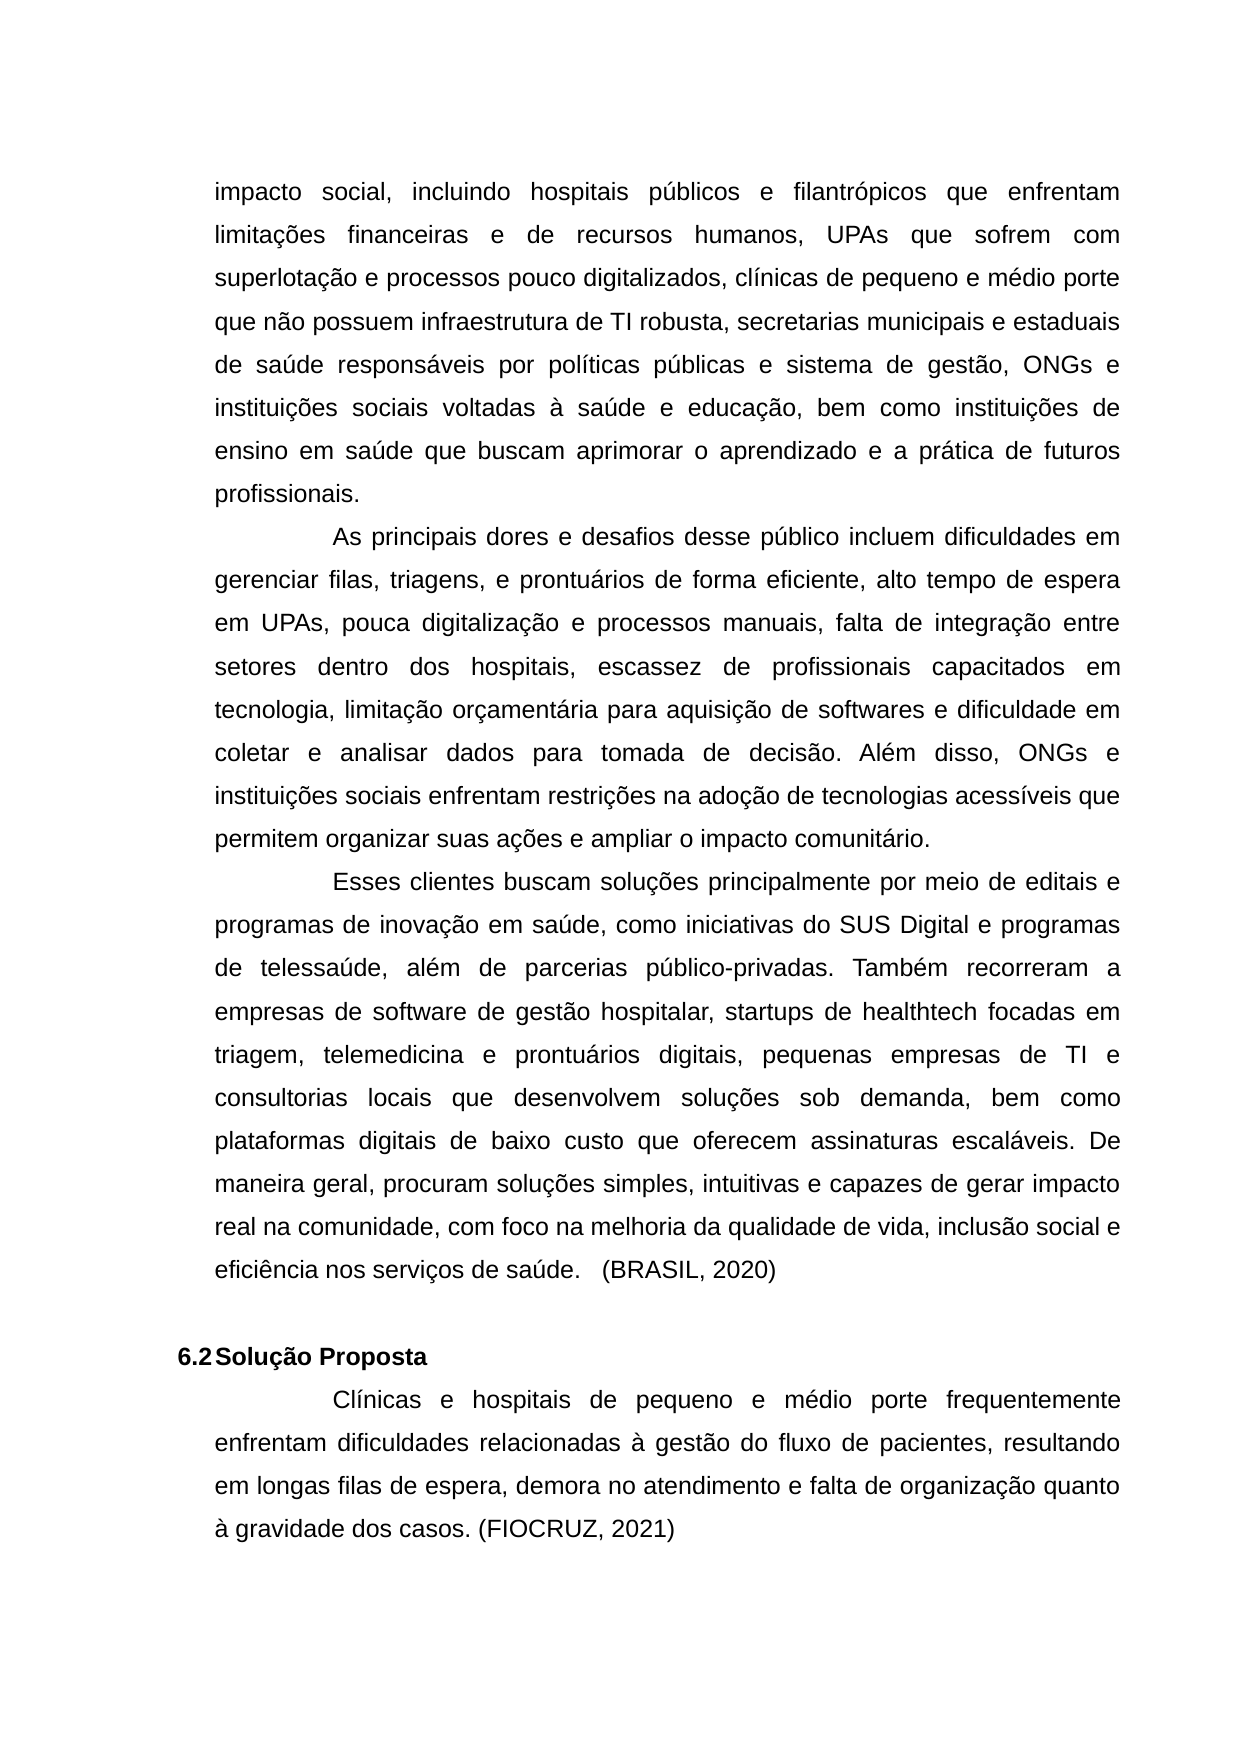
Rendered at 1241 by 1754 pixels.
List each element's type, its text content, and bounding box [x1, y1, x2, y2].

list Clínicas e hospitais de pequeno e médio porte frequentemente enfrentam dificuldades relacionadas à gestão do fluxo de pacientes, resultando em longas filas de espera, demora no atendimento e falta de organização quanto à gravidade dos casos. (FIOCRUZ, 2021) [214, 1385, 1122, 1543]
list Solução Proposta [177, 1342, 1122, 1370]
list As principais dores e desafios desse público incluem dificuldades em gerenciar filas, triagens, e prontuários de forma eficiente, alto tempo de espera em UPAs, pouca digitalização e processos manuais, falta de integração entre setores dentro dos hospitais, escassez de profissionais capacitados em tecnologia, limitação orçamentária para aquisição de softwares e dificuldade em coletar e analisar dados para tomada de decisão. Além disso, ONGs e instituições sociais enfrentam restrições na adoção de tecnologias acessíveis que permitem organizar suas ações e ampliar o impacto comunitário. [214, 522, 1122, 853]
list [214, 177, 1122, 508]
list Esses clientes buscam soluções principalmente por meio de editais e programas de inovação em saúde, como iniciativas do SUS Digital e programas de telessaúde, além de parcerias público-privadas. Também recorreram a empresas de software de gestão hospitalar, startups de healthtech focadas em triagem, telemedicina e prontuários digitais, pequenas empresas de TI e consultorias locais que desenvolvem soluções sob demanda, bem como plataformas digitais de baixo custo que oferecem assinaturas escaláveis. De maneira geral, procuram soluções simples, intuitivas e capazes de gerar impacto real na comunidade, com foco na melhoria da qualidade de vida, inclusão social e eficiência nos serviços de saúde. (BRASIL, 2020) [214, 867, 1122, 1284]
